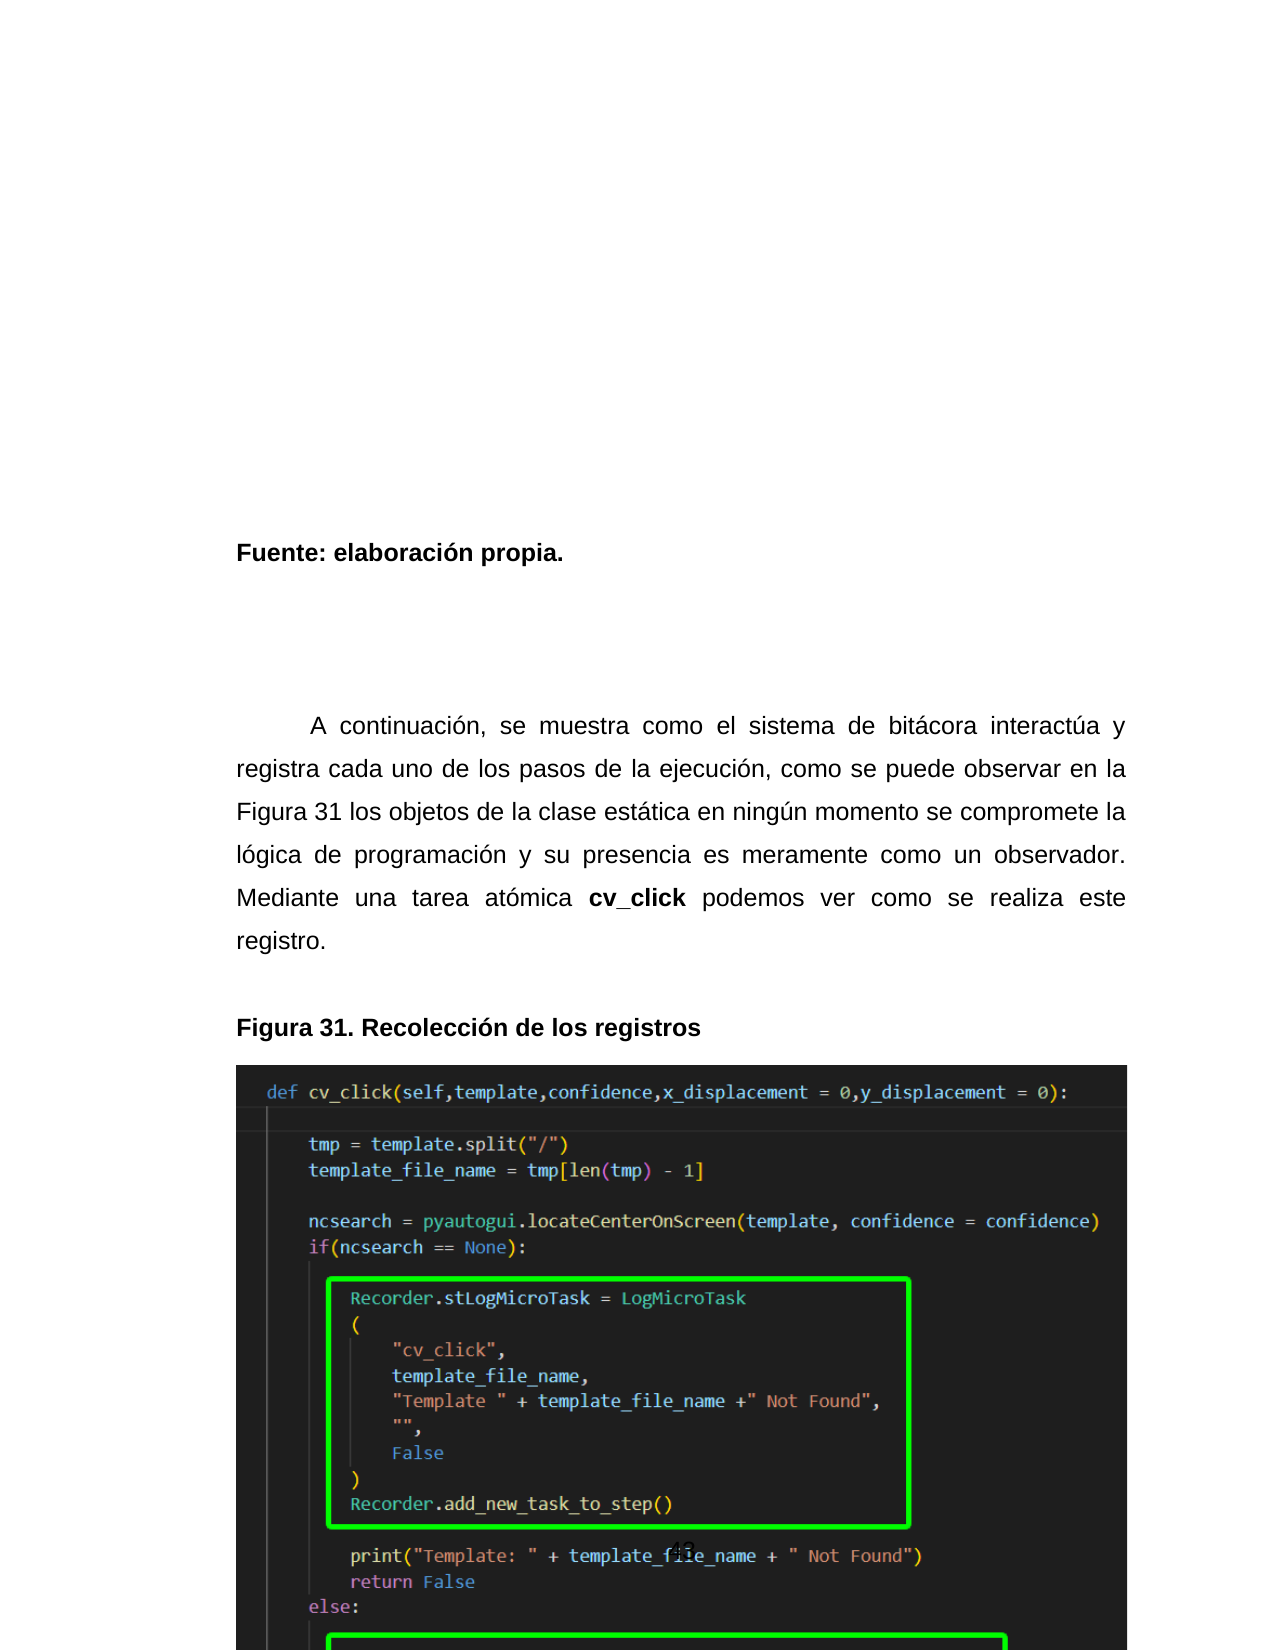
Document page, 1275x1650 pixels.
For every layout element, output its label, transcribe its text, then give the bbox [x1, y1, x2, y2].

text Fuente: elaboración propia. [236, 538, 1127, 567]
picture [236, 1065, 1128, 1650]
text Figura 31. Recolección de los registros [236, 1012, 1127, 1041]
text A continuación, se muestra como el sistema de bitácora interactúa y registra cada uno de los pasos de la ejecución, como se puede observar en la Figura 31 los objetos de la clase estática en ningún momento se compromete la lógica de programación y su presencia es meramente como un observador. Mediante una tarea atómica cv_click podemos ver como se realiza este registro. [236, 711, 1127, 955]
